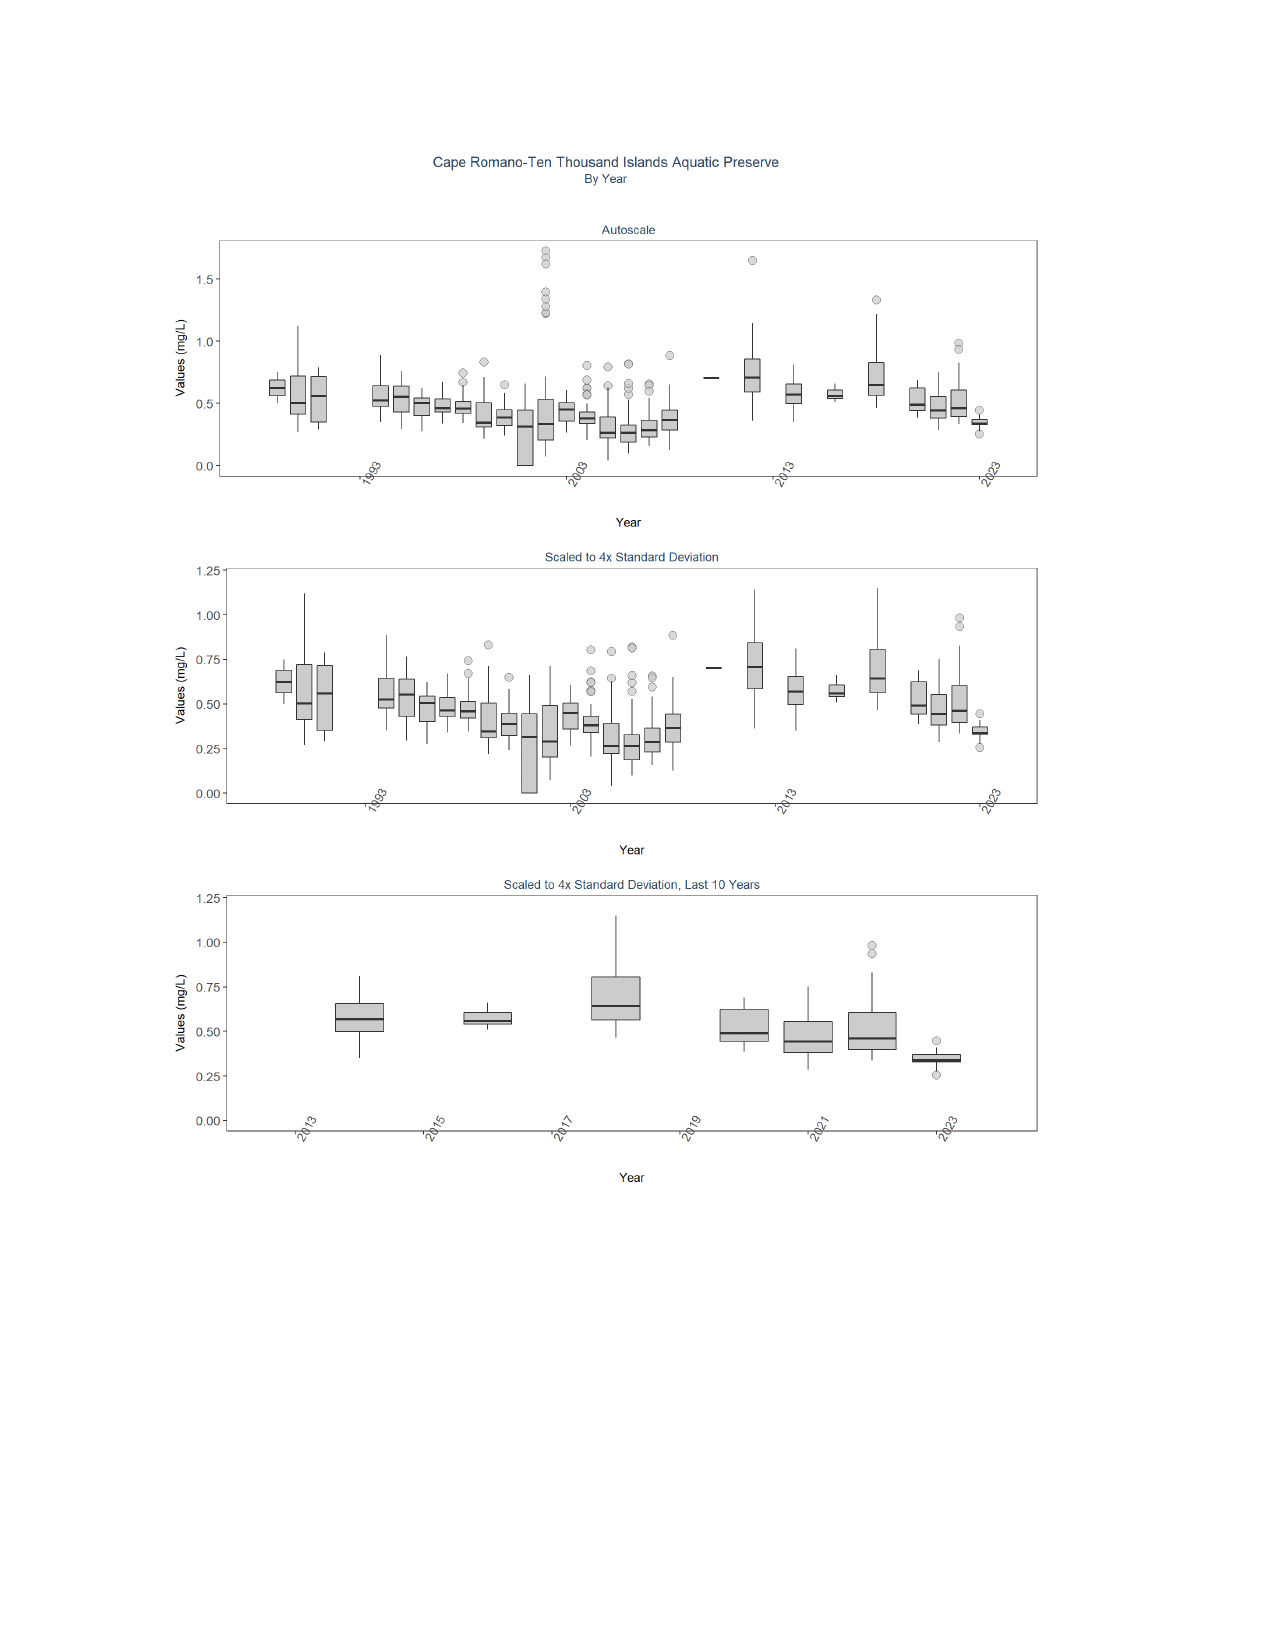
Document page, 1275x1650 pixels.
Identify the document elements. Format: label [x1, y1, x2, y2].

picture [168, 150, 1044, 1200]
